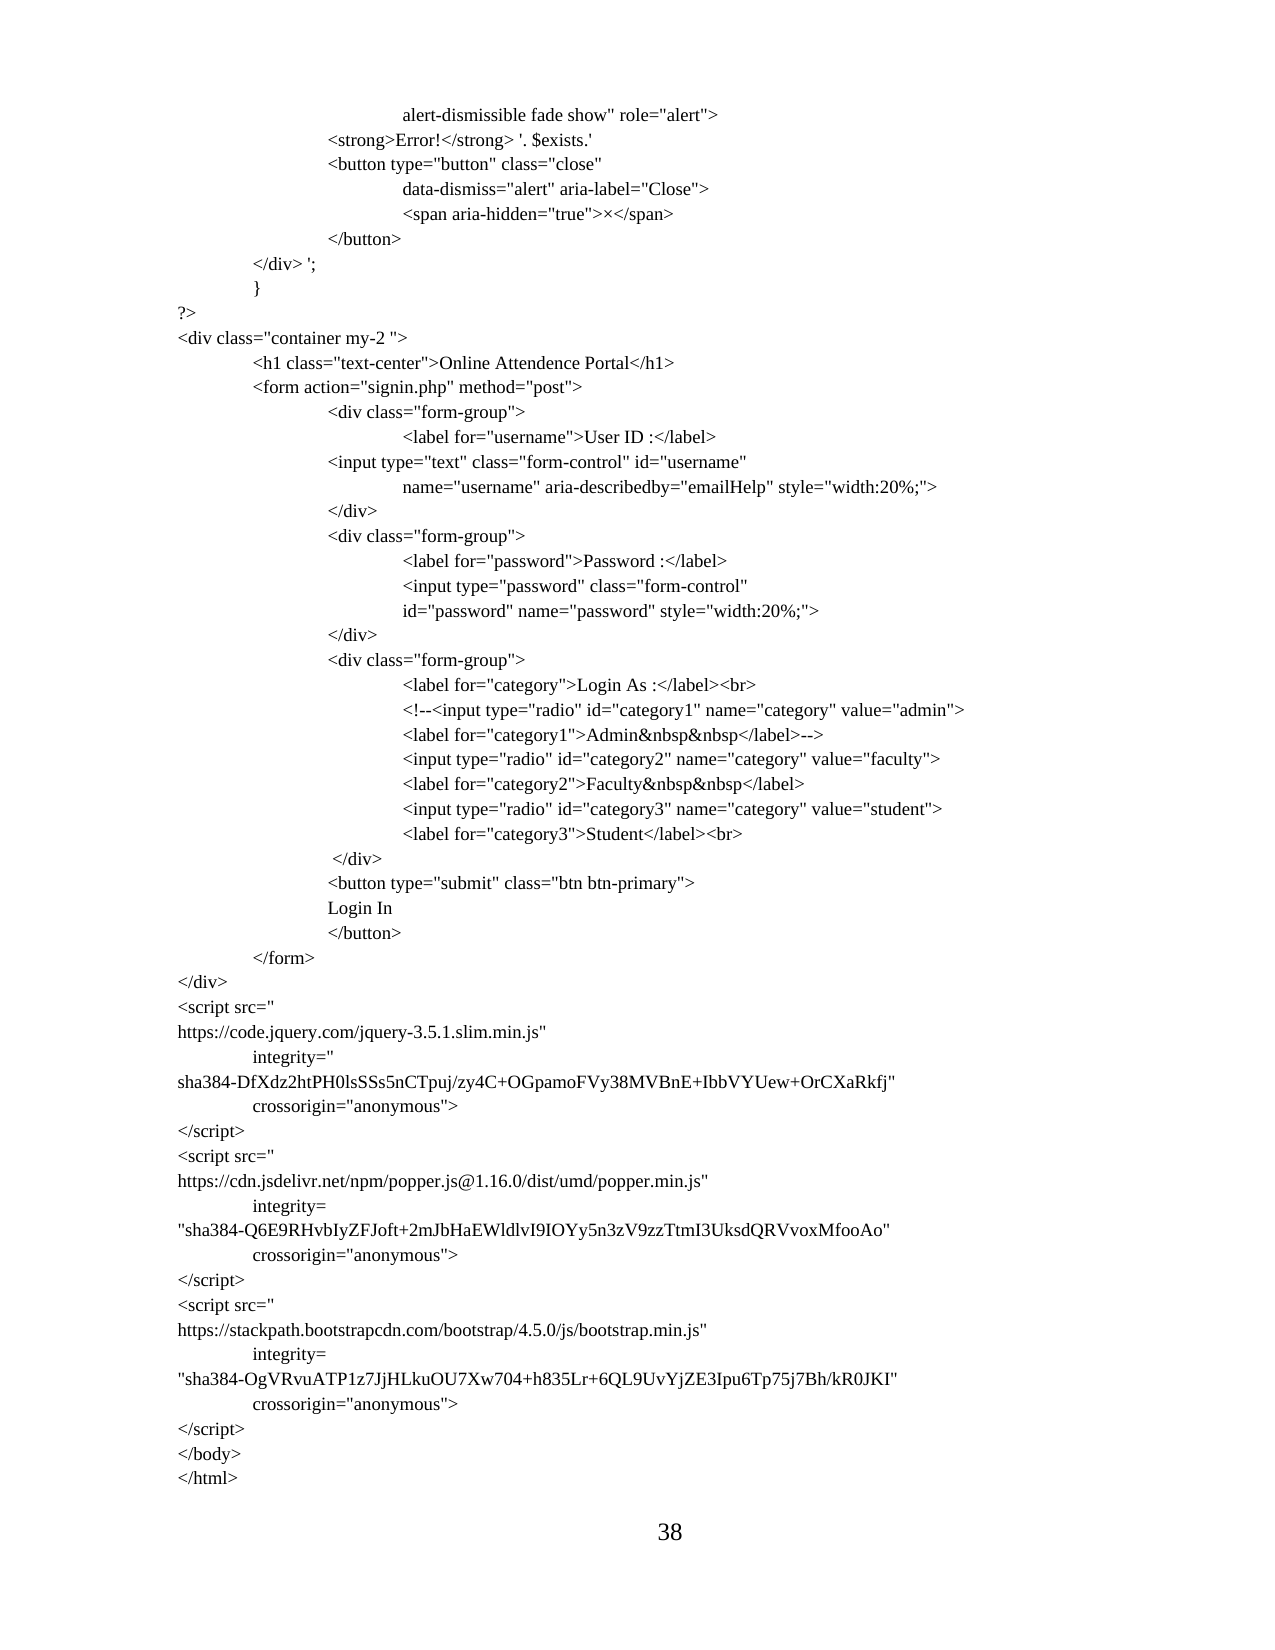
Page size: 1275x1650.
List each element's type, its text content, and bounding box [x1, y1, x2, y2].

text https://cdn.jsdelivr.net/npm/popper.js@1.16.0/dist/umd/popper.min.js" [177, 1170, 1162, 1191]
text <strong>Error!</strong> '. $exists.' [177, 128, 1162, 150]
text <button type="submit" class="btn btn-primary"> [177, 872, 1162, 894]
text <label for="username">User ID :</label> [177, 426, 1162, 448]
text <input type="text" class="form-control" id="username" [177, 451, 1162, 472]
text </script> [177, 1120, 1162, 1142]
text integrity= [177, 1194, 1162, 1216]
text </script> [177, 1418, 1162, 1439]
text alert-dismissible fade show" role="alert"> [177, 104, 1162, 125]
text </body> [177, 1442, 1162, 1464]
text <h1 class="text-center">Online Attendence Portal</h1> [177, 352, 1162, 373]
text } [177, 277, 1162, 299]
text <div class="form-group"> [177, 649, 1162, 671]
text crossorigin="anonymous"> [177, 1244, 1162, 1266]
text <script src=" [177, 1294, 1162, 1315]
text integrity=" [177, 1046, 1162, 1067]
text <form action="signin.php" method="post"> [177, 376, 1162, 398]
text <label for="category3">Student</label><br> [177, 823, 1162, 844]
text data-dismiss="alert" aria-label="Close"> [177, 178, 1162, 200]
text id="password" name="password" style="width:20%;"> [177, 599, 1162, 621]
text </html> [177, 1467, 1162, 1489]
text <label for="category2">Faculty&nbsp&nbsp</label> [177, 773, 1162, 795]
text <span aria-hidden="true">×</span> [177, 203, 1162, 224]
text <button type="button" class="close" [177, 153, 1162, 175]
text </div> [177, 624, 1162, 646]
text crossorigin="anonymous"> [177, 1095, 1162, 1117]
text <!--<input type="radio" id="category1" name="category" value="admin"> [177, 699, 1162, 720]
text <div class="form-group"> [177, 525, 1162, 547]
text name="username" aria-describedby="emailHelp" style="width:20%;"> [177, 476, 1162, 497]
text </button> [177, 922, 1162, 943]
text <input type="password" class="form-control" [177, 575, 1162, 596]
text <div class="form-group"> [177, 401, 1162, 423]
text https://code.jquery.com/jquery-3.5.1.slim.min.js" [177, 1021, 1162, 1043]
text </script> [177, 1269, 1162, 1291]
text <div class="container my-2 "> [177, 327, 1162, 348]
text crossorigin="anonymous"> [177, 1393, 1162, 1414]
text </button> [177, 228, 1162, 249]
text <label for="category1">Admin&nbsp&nbsp</label>--> [177, 723, 1162, 745]
text <script src=" [177, 996, 1162, 1018]
text <input type="radio" id="category3" name="category" value="student"> [177, 798, 1162, 819]
text <label for="password">Password :</label> [177, 550, 1162, 572]
text </div> [177, 500, 1162, 522]
text sha384-DfXdz2htPH0lsSSs5nCTpuj/zy4C+OGpamoFVy38MVBnE+IbbVYUew+OrCXaRkfj" [177, 1071, 1162, 1092]
text integrity= [177, 1343, 1162, 1365]
text </div> '; [177, 252, 1162, 274]
text <script src=" [177, 1145, 1162, 1167]
text "sha384-Q6E9RHvbIyZFJoft+2mJbHaEWldlvI9IOYy5n3zV9zzTtmI3UksdQRVvoxMfooAo" [177, 1219, 1162, 1241]
text ?> [177, 302, 1162, 324]
text </div> [177, 847, 1162, 869]
text <label for="category">Login As :</label><br> [177, 674, 1162, 696]
text Login In [177, 897, 1162, 919]
text "sha384-OgVRvuATP1z7JjHLkuOU7Xw704+h835Lr+6QL9UvYjZE3Ipu6Tp75j7Bh/kR0JKI" [177, 1368, 1162, 1390]
text https://stackpath.bootstrapcdn.com/bootstrap/4.5.0/js/bootstrap.min.js" [177, 1318, 1162, 1340]
text </form> [177, 947, 1162, 968]
text </div> [177, 971, 1162, 993]
text <input type="radio" id="category2" name="category" value="faculty"> [177, 748, 1162, 770]
